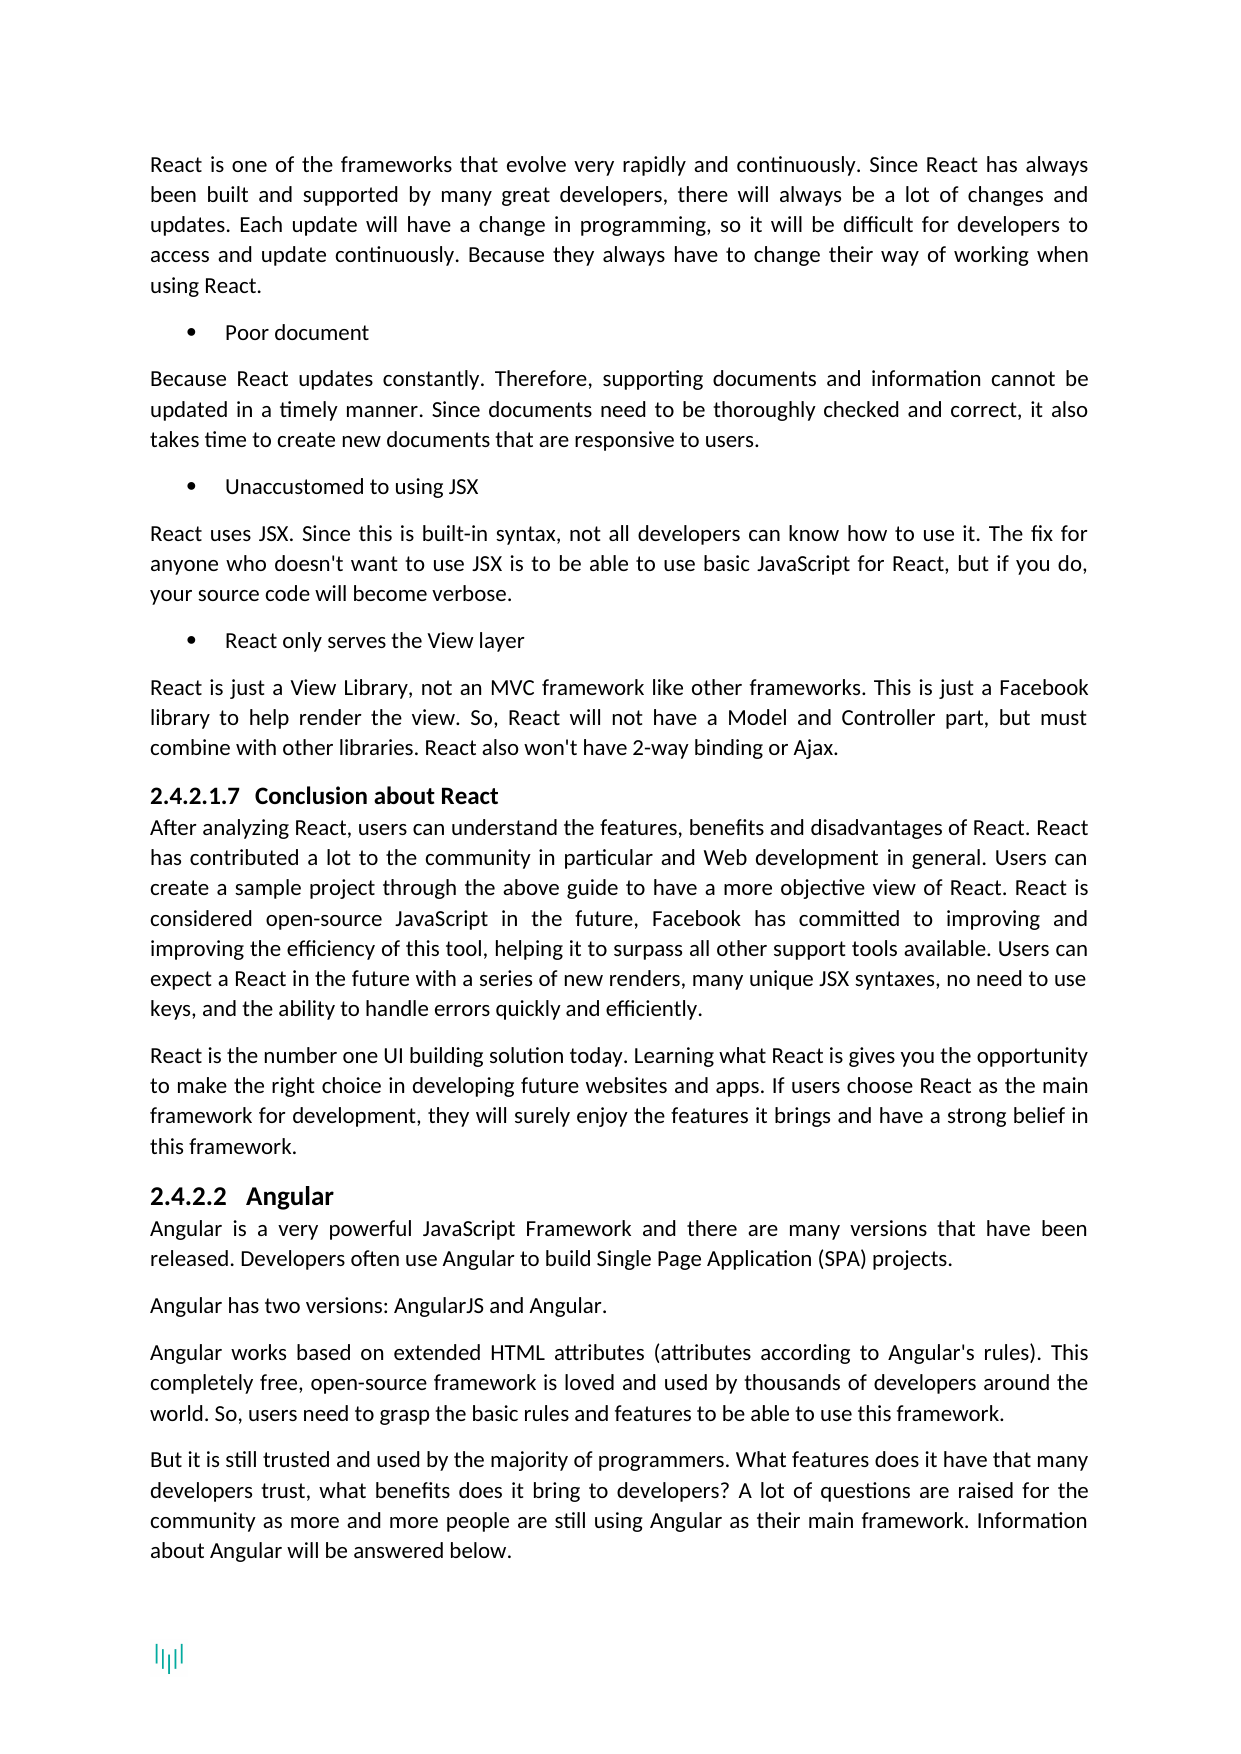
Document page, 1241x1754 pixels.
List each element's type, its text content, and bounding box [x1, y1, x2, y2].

text React is one of the frameworks that evolve very rapidly and continuously. Since React has always been built and supported by many great developers, there will always be a lot of changes and updates. Each update will have a change in programming, so it will be difficult for developers to access and update continuously. Because they always have to change their way of working when using React. [150, 150, 1090, 299]
subtitle Conclusion about React [150, 780, 1090, 811]
text Because React updates constantly. Therefore, supporting documents and information cannot be updated in a timely manner. Since documents need to be thoroughly checked and correct, it also takes time to create new documents that are responsive to users. [150, 364, 1090, 453]
subtitle Angular [150, 1179, 1090, 1212]
text Angular has two versions: AngularJS and Angular. [150, 1291, 1090, 1319]
list React only serves the View layer [187, 626, 1090, 654]
text React is the number one UI building solution today. Learning what React is gives you the opportunity to make the right choice in developing future websites and apps. If users choose React as the main framework for development, they will surely enjoy the features it brings and have a strong belief in this framework. [150, 1041, 1090, 1160]
text Angular is a very powerful JavaScript Framework and there are many versions that have been released. Developers often use Angular to build Single Page Application (SPA) projects. [150, 1214, 1090, 1273]
text Angular works based on extended HTML attributes (attributes according to Angular's rules). This completely free, open-source framework is loved and used by thousands of developers around the world. So, users need to grasp the basic rules and features to be able to use this framework. [150, 1338, 1090, 1427]
text React is just a View Library, not an MVC framework like other frameworks. This is just a Facebook library to help render the view. So, React will not have a Model and Controller part, but must combine with other libraries. React also won't have 2-way binding or Ajax. [150, 673, 1090, 761]
text After analyzing React, users can understand the features, benefits and disadvantages of React. React has contributed a lot to the community in particular and Web development in general. Users can create a sample project through the above guide to have a more objective view of React. React is considered open-source JavaScript in the future, Facebook has committed to improving and improving the efficiency of this tool, helping it to surpass all other support tools available. Users can expect a React in the future with a series of new renders, many unique JSX syntaxes, no need to use keys, and the ability to handle errors quickly and efficiently. [150, 813, 1090, 1022]
picture [150, 1639, 188, 1677]
text React uses JSX. Since this is built-in syntax, not all developers can know how to use it. The fix for anyone who doesn't want to use JSX is to be able to use basic JavaScript for React, but if you do, your source code will become verbose. [150, 519, 1090, 607]
list Poor document [187, 318, 1090, 346]
text But it is still trusted and used by the majority of programmers. What features does it have that many developers trust, what benefits does it bring to developers? A lot of questions are raised for the community as more and more people are still using Angular as their main framework. Information about Angular will be answered below. [150, 1446, 1090, 1564]
list Unaccustomed to using JSX [187, 472, 1090, 500]
